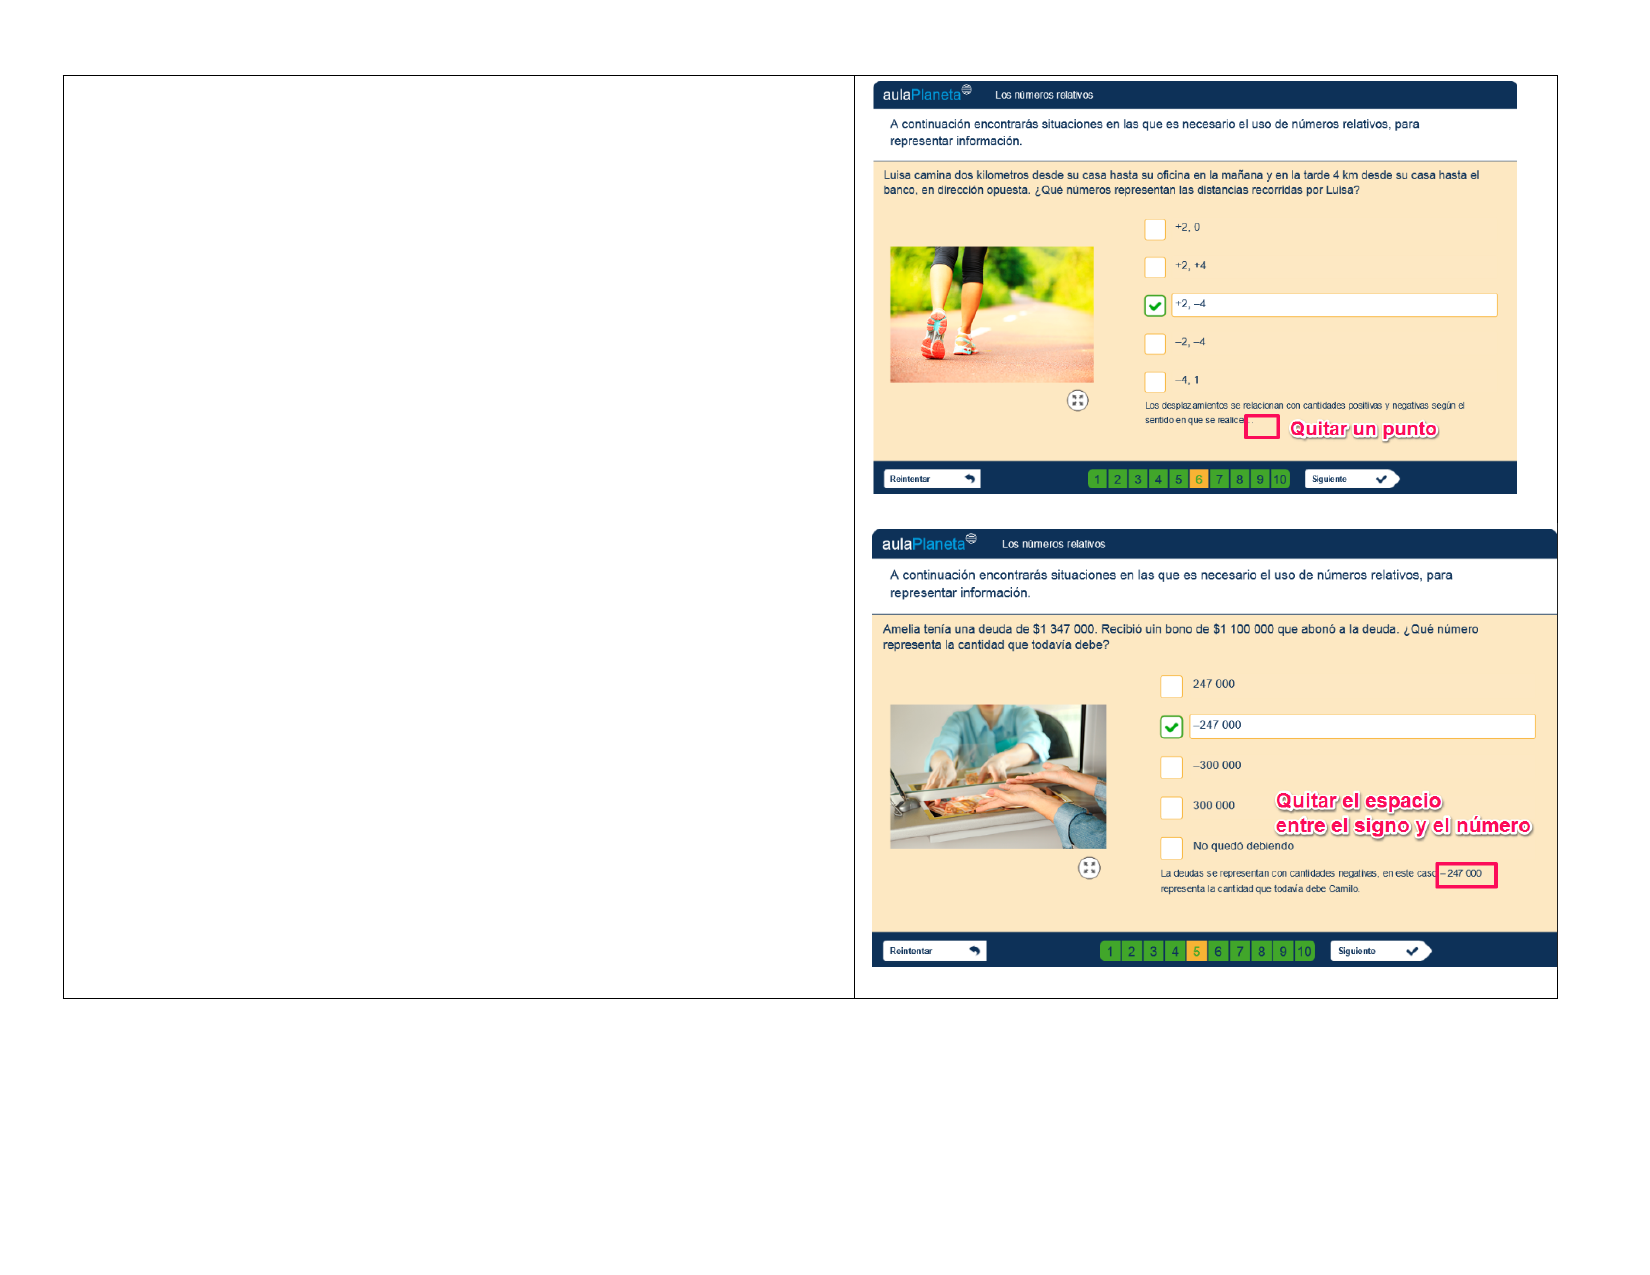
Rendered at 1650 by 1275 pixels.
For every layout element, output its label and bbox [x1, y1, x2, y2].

picture [865, 523, 1558, 970]
table_cell [855, 76, 1557, 998]
picture [865, 76, 1521, 496]
table_cell [64, 76, 854, 998]
